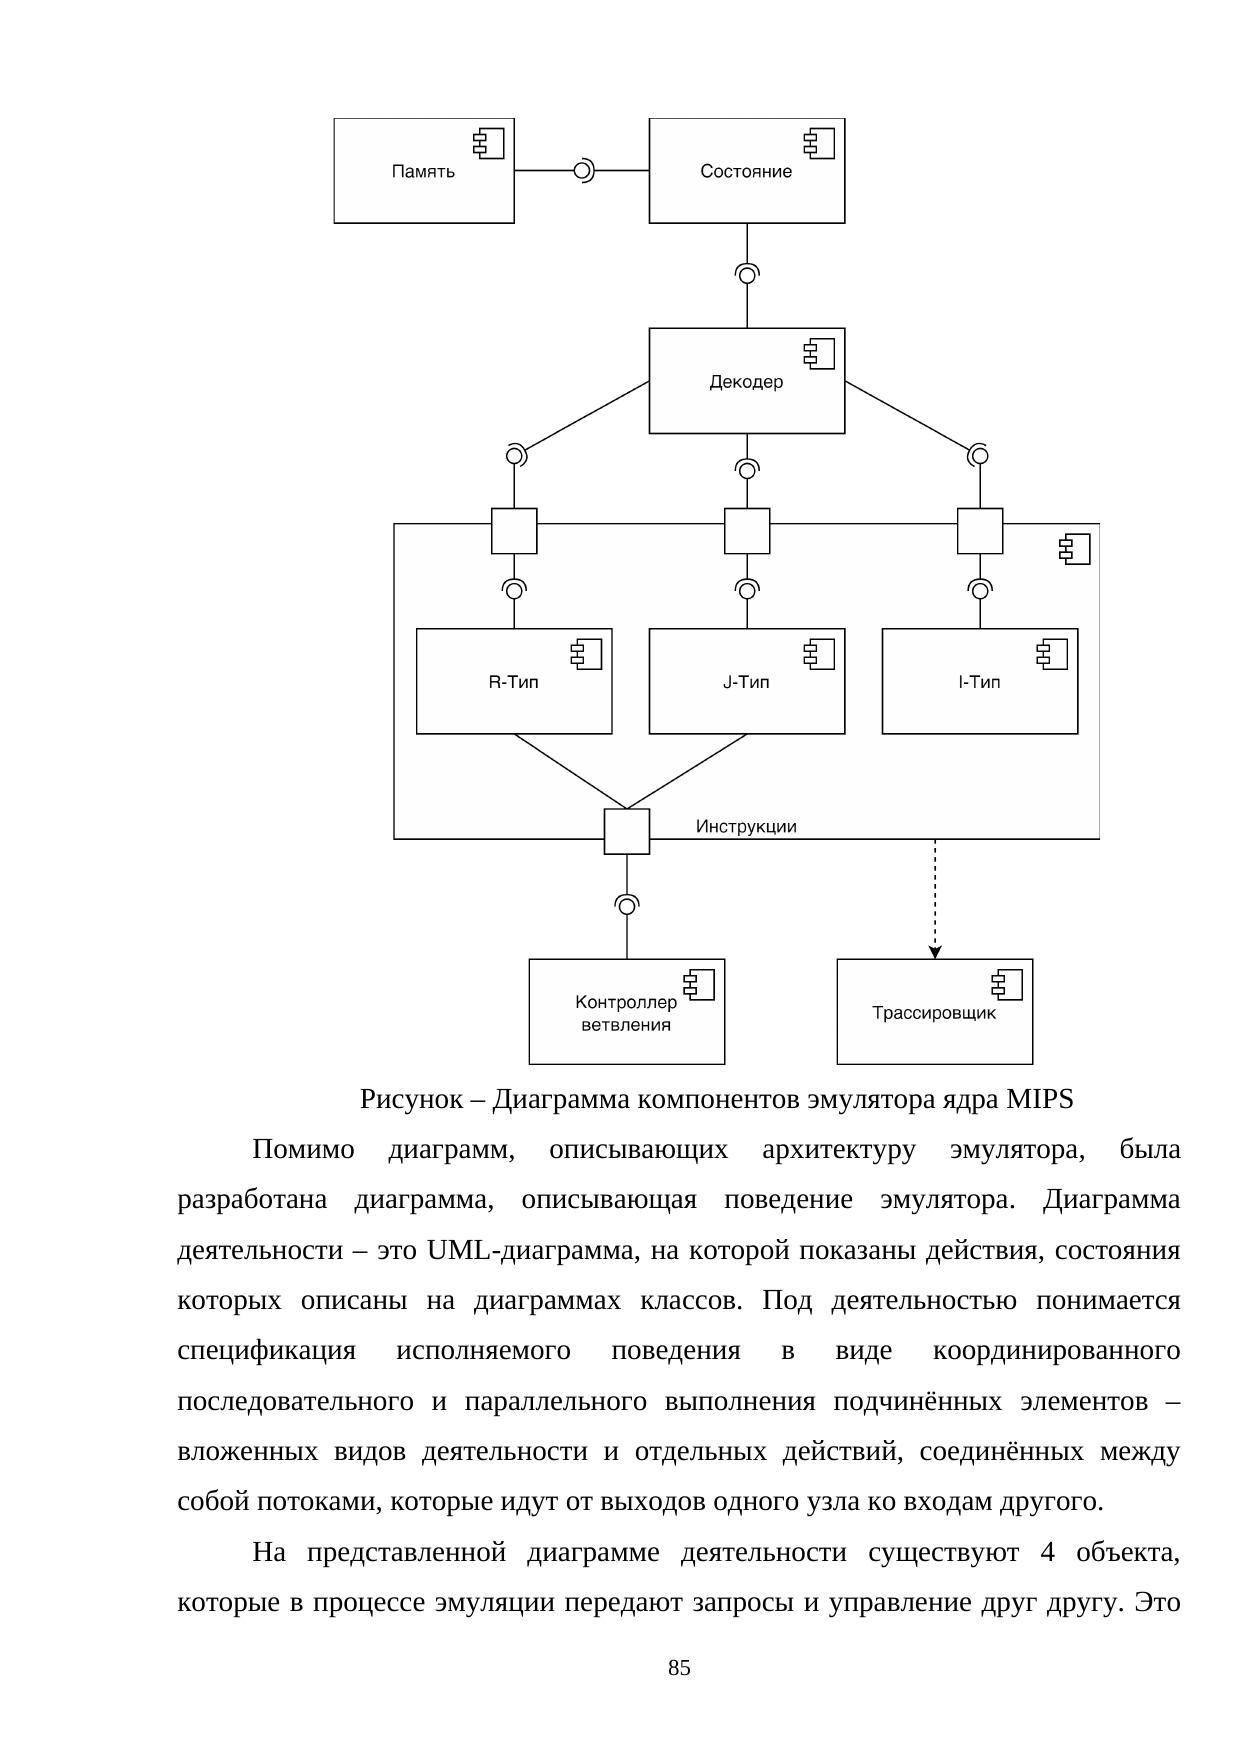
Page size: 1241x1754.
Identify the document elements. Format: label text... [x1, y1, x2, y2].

text Рисунок – Диаграмма компонентов эмулятора ядра MIPS [177, 1081, 1182, 1114]
picture [333, 118, 1100, 1065]
text Помимо диаграмм, описывающих архитектуру эмулятора, была разработана диаграмма, описывающая поведение эмулятора. Диаграмма деятельности – это UML-диаграмма, на которой показаны действия, состояния которых описаны на диаграммах классов. Под деятельностью понимается спецификация исполняемого поведения в виде координированного последовательного и параллельного выполнения подчинённых элементов – вложенных видов деятельности и отдельных действий, соединённых между собой потоками, которые идут от выходов одного узла ко входам другого. [177, 1131, 1182, 1517]
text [177, 1534, 1182, 1618]
